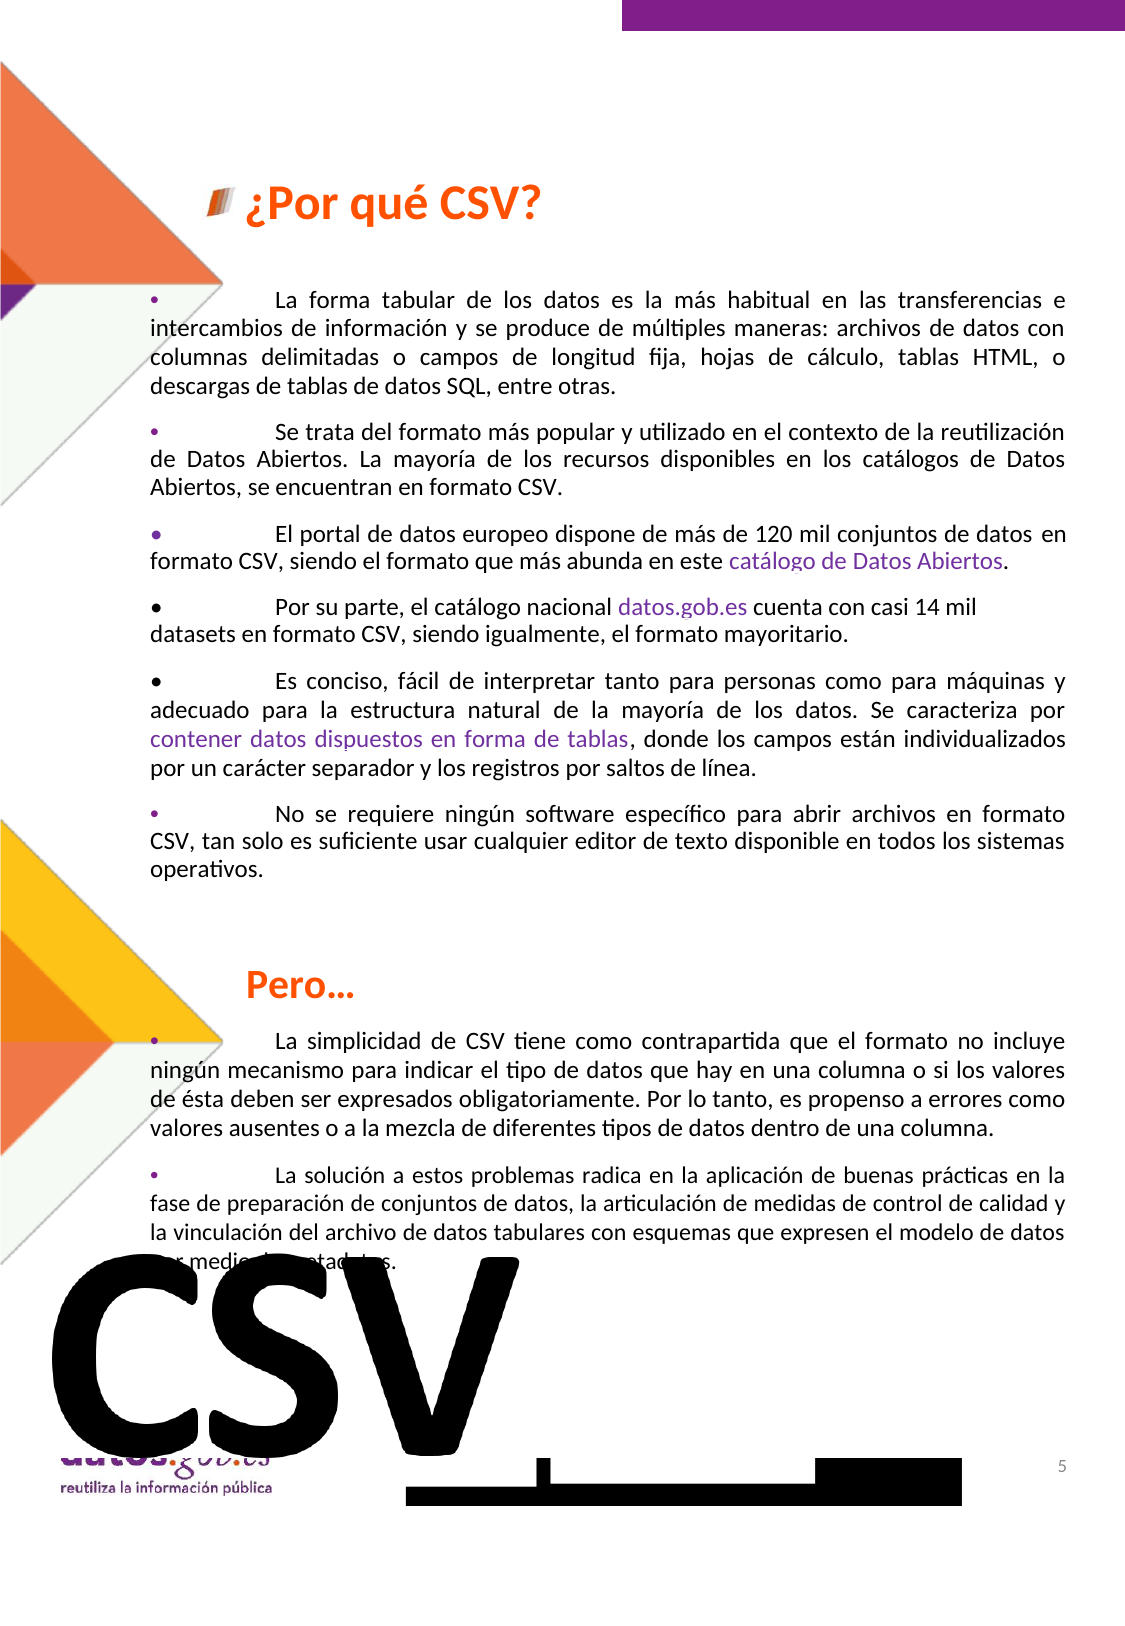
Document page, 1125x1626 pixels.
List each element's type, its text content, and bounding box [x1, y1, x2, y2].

list Se trata del formato más popular y utilizado en el contexto de la reutilización de Datos Abiertos. La mayoría de los recursos disponibles en los catálogos de Datos Abiertos, se encuentran en formato CSV. [150, 418, 1067, 502]
list No se requiere ningún software específico para abrir archivos en formato CSV, tan solo es suficiente usar cualquier editor de texto disponible en todos los sistemas operativos. [150, 800, 1067, 884]
text Pero… [246, 958, 1067, 1009]
text 5 [150, 1454, 1067, 1477]
list La forma tabular de los datos es la más habitual en las transferencias e intercambios de información y se produce de múltiples maneras: archivos de datos con columnas delimitadas o campos de longitud fija, hojas de cálculo, tablas HTML, o descargas de tablas de datos SQL, entre otras. [150, 285, 1067, 400]
list El portal de datos europeo dispone de más de 120 mil conjuntos de datos en formato CSV, siendo el formato que más abunda en este catálogo de Datos Abiertos. [150, 520, 1067, 576]
list Es conciso, fácil de interpretar tanto para personas como para máquinas y adecuado para la estructura natural de la mayoría de los datos. Se caracteriza por contener datos dispuestos en forma de tablas, donde los campos están individualizados por un carácter separador y los registros por saltos de línea. [150, 666, 1067, 782]
list La solución a estos problemas radica en la aplicación de buenas prácticas en la fase de preparación de conjuntos de datos, la articulación de medidas de control de calidad y la vinculación del archivo de datos tabulares con esquemas que expresen el modelo de datos por medio de metadatos. [150, 1160, 1067, 1275]
list Por su parte, el catálogo nacional datos.gob.es cuenta con casi 14 mil datasets en formato CSV, siendo igualmente, el formato mayoritario. [150, 594, 1067, 649]
picture [0, 0, 1125, 1506]
text ¿Por qué CSV? [202, 171, 1067, 232]
list La simplicidad de CSV tiene como contrapartida que el formato no incluye ningún mecanismo para indicar el tipo de datos que hay en una columna o si los valores de ésta deben ser expresados obligatoriamente. Por lo tanto, es propenso a errores como valores ausentes o a la mezcla de diferentes tipos de datos dentro de una columna. [150, 1027, 1067, 1143]
